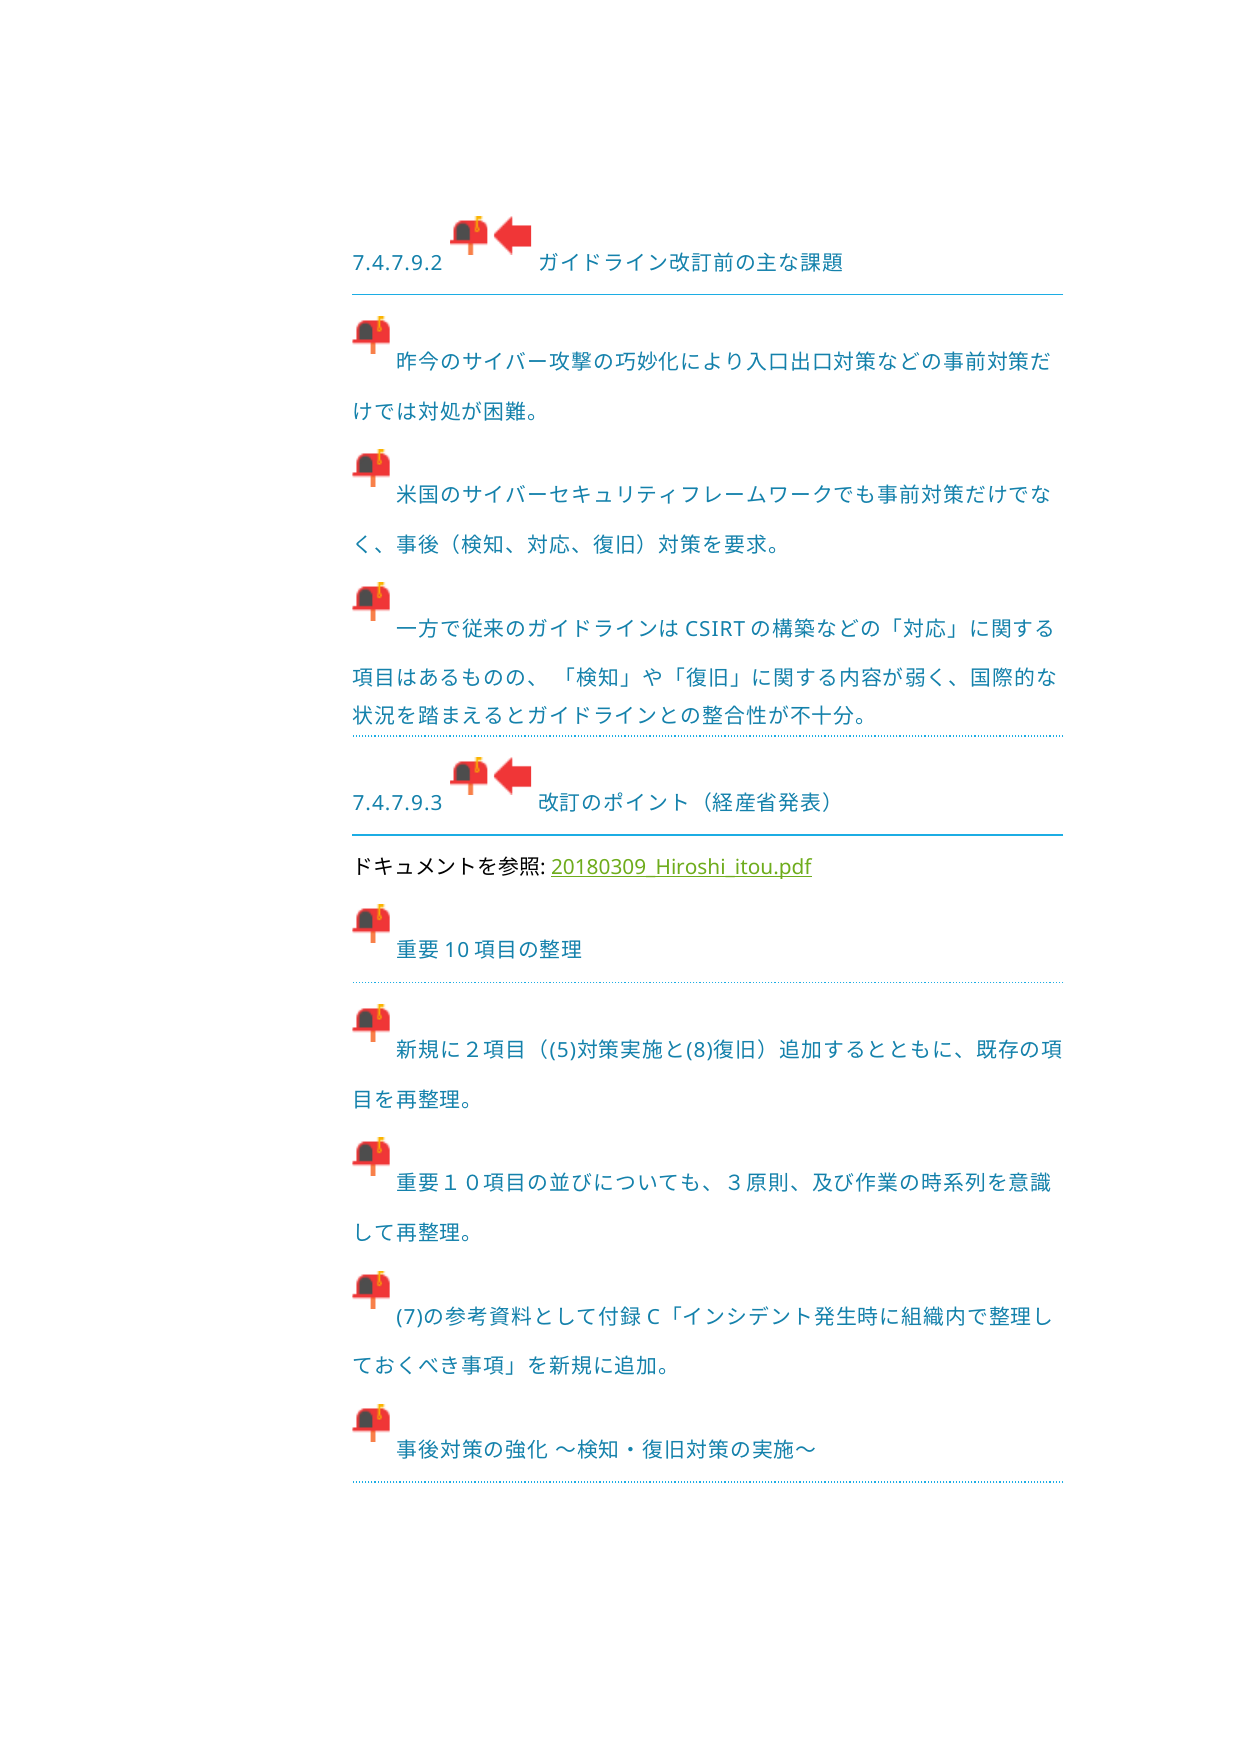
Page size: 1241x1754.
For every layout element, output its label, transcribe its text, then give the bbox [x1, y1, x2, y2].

text ドキュメントを参照: 20180309_Hiroshi_itou.pdf [352, 846, 1063, 884]
picture [493, 757, 532, 795]
text 一方で従来のガイドラインはCSIRTの構築などの「対応」に関する項目はあるものの、 「検知」や「復旧」に関する内容が弱く、国際的な状況を踏まえるとガイドラインとの整合性が不十分。 [352, 583, 1063, 737]
text ガイドライン改訂前の主な課題 [352, 217, 1063, 294]
picture [352, 316, 390, 354]
picture [352, 1004, 390, 1042]
text 事後対策の強化 ～検知・復旧対策の実施～ [352, 1404, 1063, 1483]
picture [450, 216, 488, 255]
text 新規に２項目（(5)対策実施と(8)復旧）追加するとともに、既存の項目を再整理。 [352, 1004, 1063, 1117]
picture [352, 582, 390, 621]
text 重要１０項目の並びについても、３原則、及び作業の時系列を意識して再整理。 [352, 1138, 1063, 1250]
text 米国のサイバーセキュリティフレームワークでも事前対策だけでなく、事後（検知、対応、復旧）対策を要求。 [352, 449, 1063, 562]
text 重要10項目の整理 [352, 905, 1063, 983]
picture [493, 216, 532, 255]
text 昨今のサイバー攻撃の巧妙化により入口出口対策などの事前対策だけでは対処が困難。 [352, 316, 1063, 429]
picture [352, 1404, 390, 1442]
text (7)の参考資料として付録C「インシデント発生時に組織内で整理しておくべき事項」を新規に追加。 [352, 1271, 1063, 1383]
picture [450, 757, 488, 795]
picture [352, 1271, 390, 1309]
picture [352, 449, 390, 487]
text 改訂のポイント（経産省発表） [352, 757, 1063, 834]
picture [352, 1137, 390, 1176]
picture [352, 904, 390, 943]
